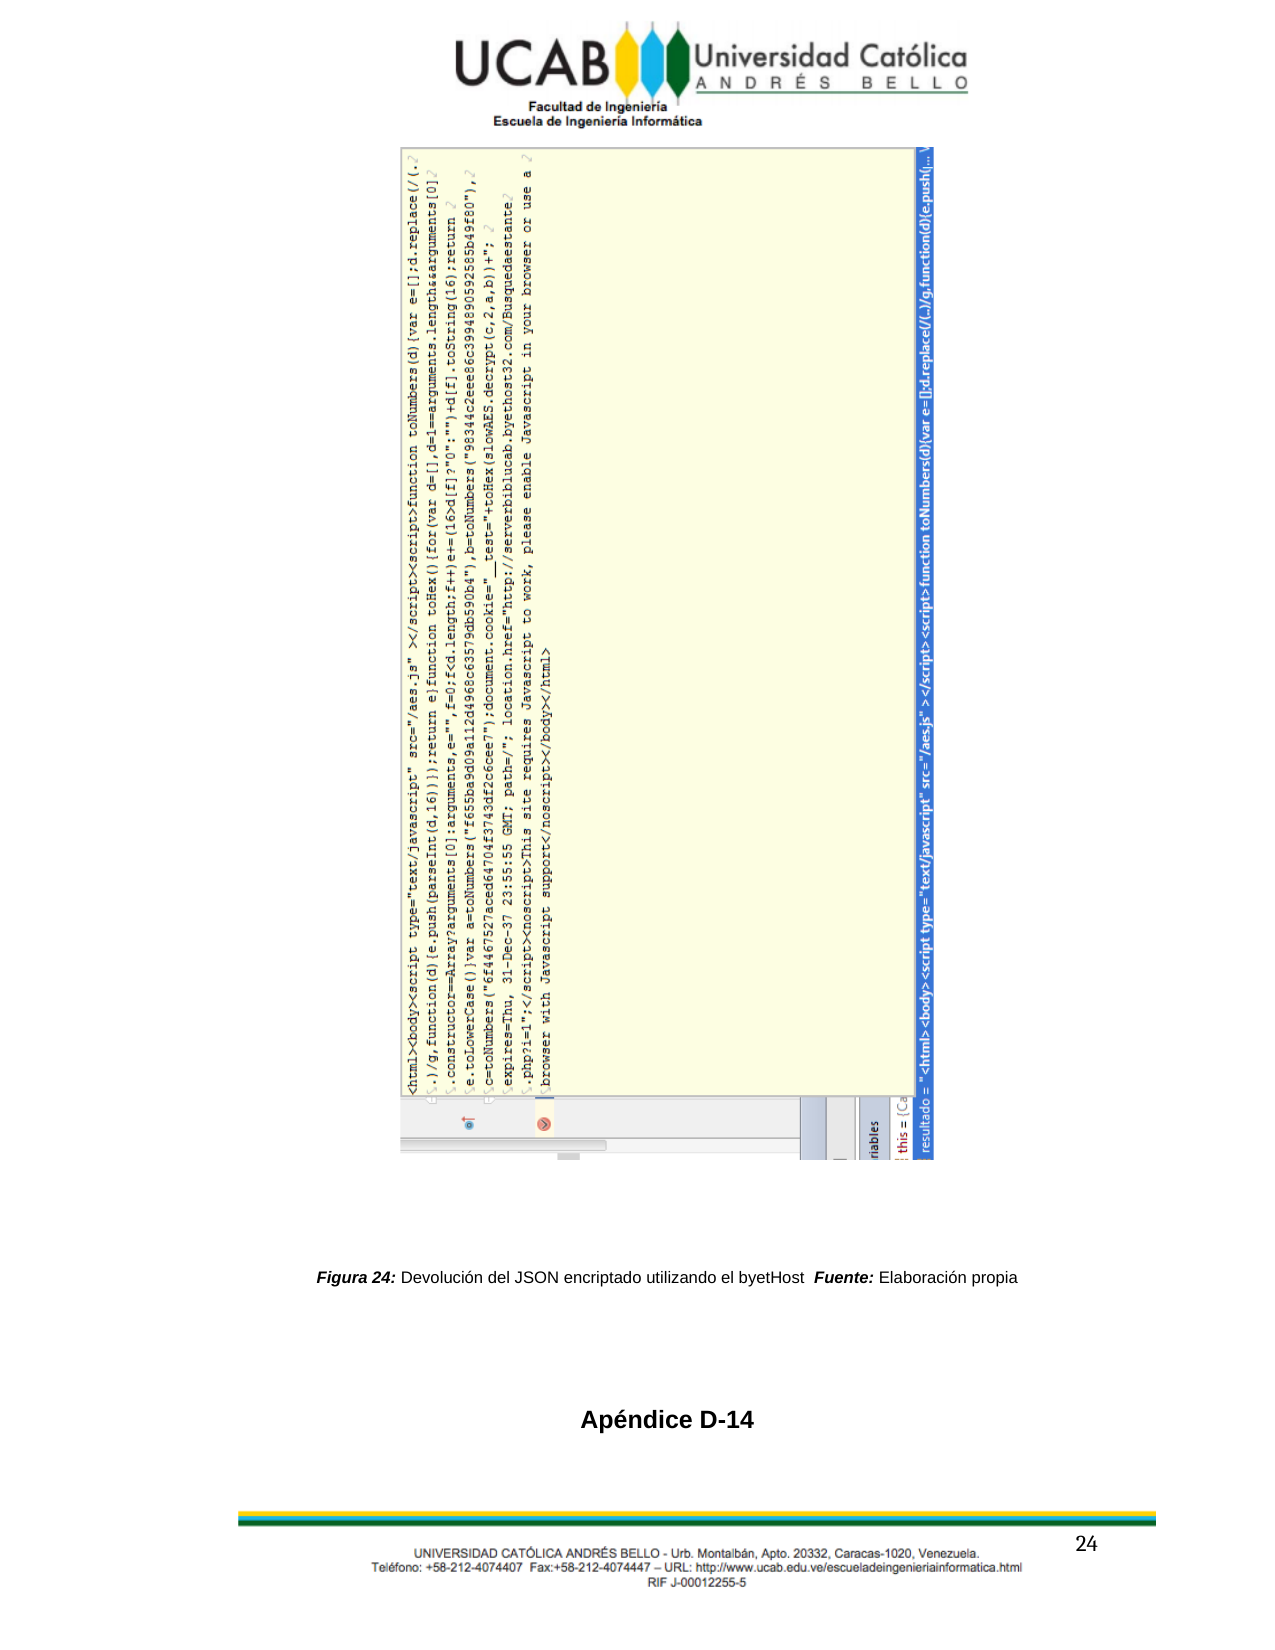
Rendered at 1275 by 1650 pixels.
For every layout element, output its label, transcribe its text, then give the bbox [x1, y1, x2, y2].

subtitle Apéndice D-14 [236, 1405, 1098, 1434]
picture [236, 1508, 1156, 1595]
text Figura 24: Devolución del JSON encriptado utilizando el byetHost Fuente: Elaboración propia [236, 1268, 1098, 1287]
picture [400, 147, 934, 1160]
picture [414, 0, 1033, 144]
